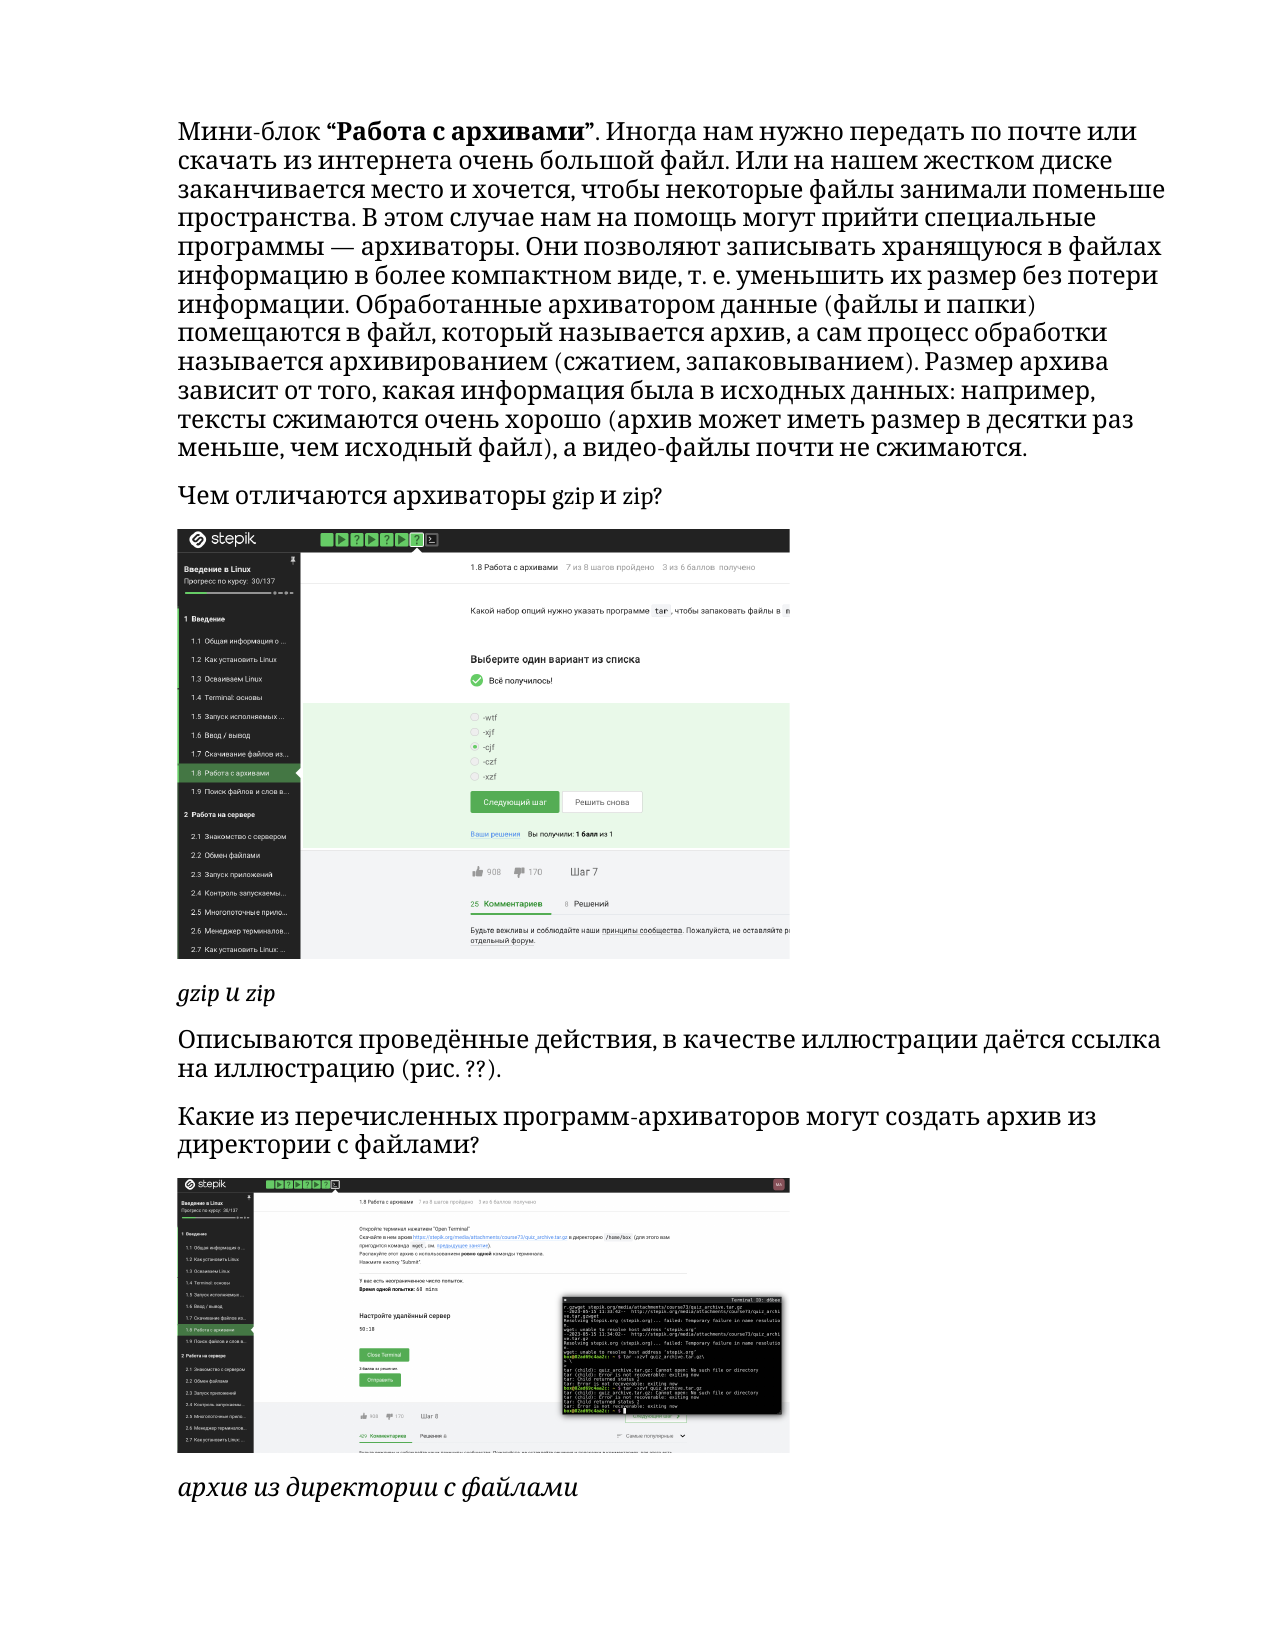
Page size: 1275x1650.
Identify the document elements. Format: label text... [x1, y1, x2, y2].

picture [177, 1178, 790, 1453]
text Мини-блок “Работа с архивами”. Иногда нам нужно передать по почте или скачать из интернета очень большой файл. Или на нашем жестком диске заканчивается место и хочется, чтобы некоторые файлы занимали поменьше пространства. В этом случае нам на помощь могут прийти специальные программы — архиваторы. Они позволяют записывать хранящуюся в файлах информацию в более компактном виде, т. е. уменьшить их размер без потери информации. Обработанные архиватором данные (файлы и папки) помещаются в файл, который называется архив, а сам процесс обработки называется архивированием (сжатием, запаковыванием). Размер архива зависит от того, какая информация была в исходных данных: например, тексты сжимаются очень хорошо (архив может иметь размер в десятки раз меньше, чем исходный файл), а видео-файлы почти не сжимаются. [177, 118, 1186, 463]
text архив из директории с файлами [177, 1473, 1186, 1502]
text Какие из перечисленных программ-архиваторов могут создать архив из директории с файлами? [177, 1103, 1186, 1160]
text Описываются проведённые действия, в качестве иллюстрации даётся ссылка на иллюстрацию (рис. ??). [177, 1026, 1186, 1084]
text gzip и zip [177, 979, 1186, 1008]
text Чем отличаются архиваторы gzip и zip? [177, 482, 1186, 511]
picture [177, 529, 790, 959]
